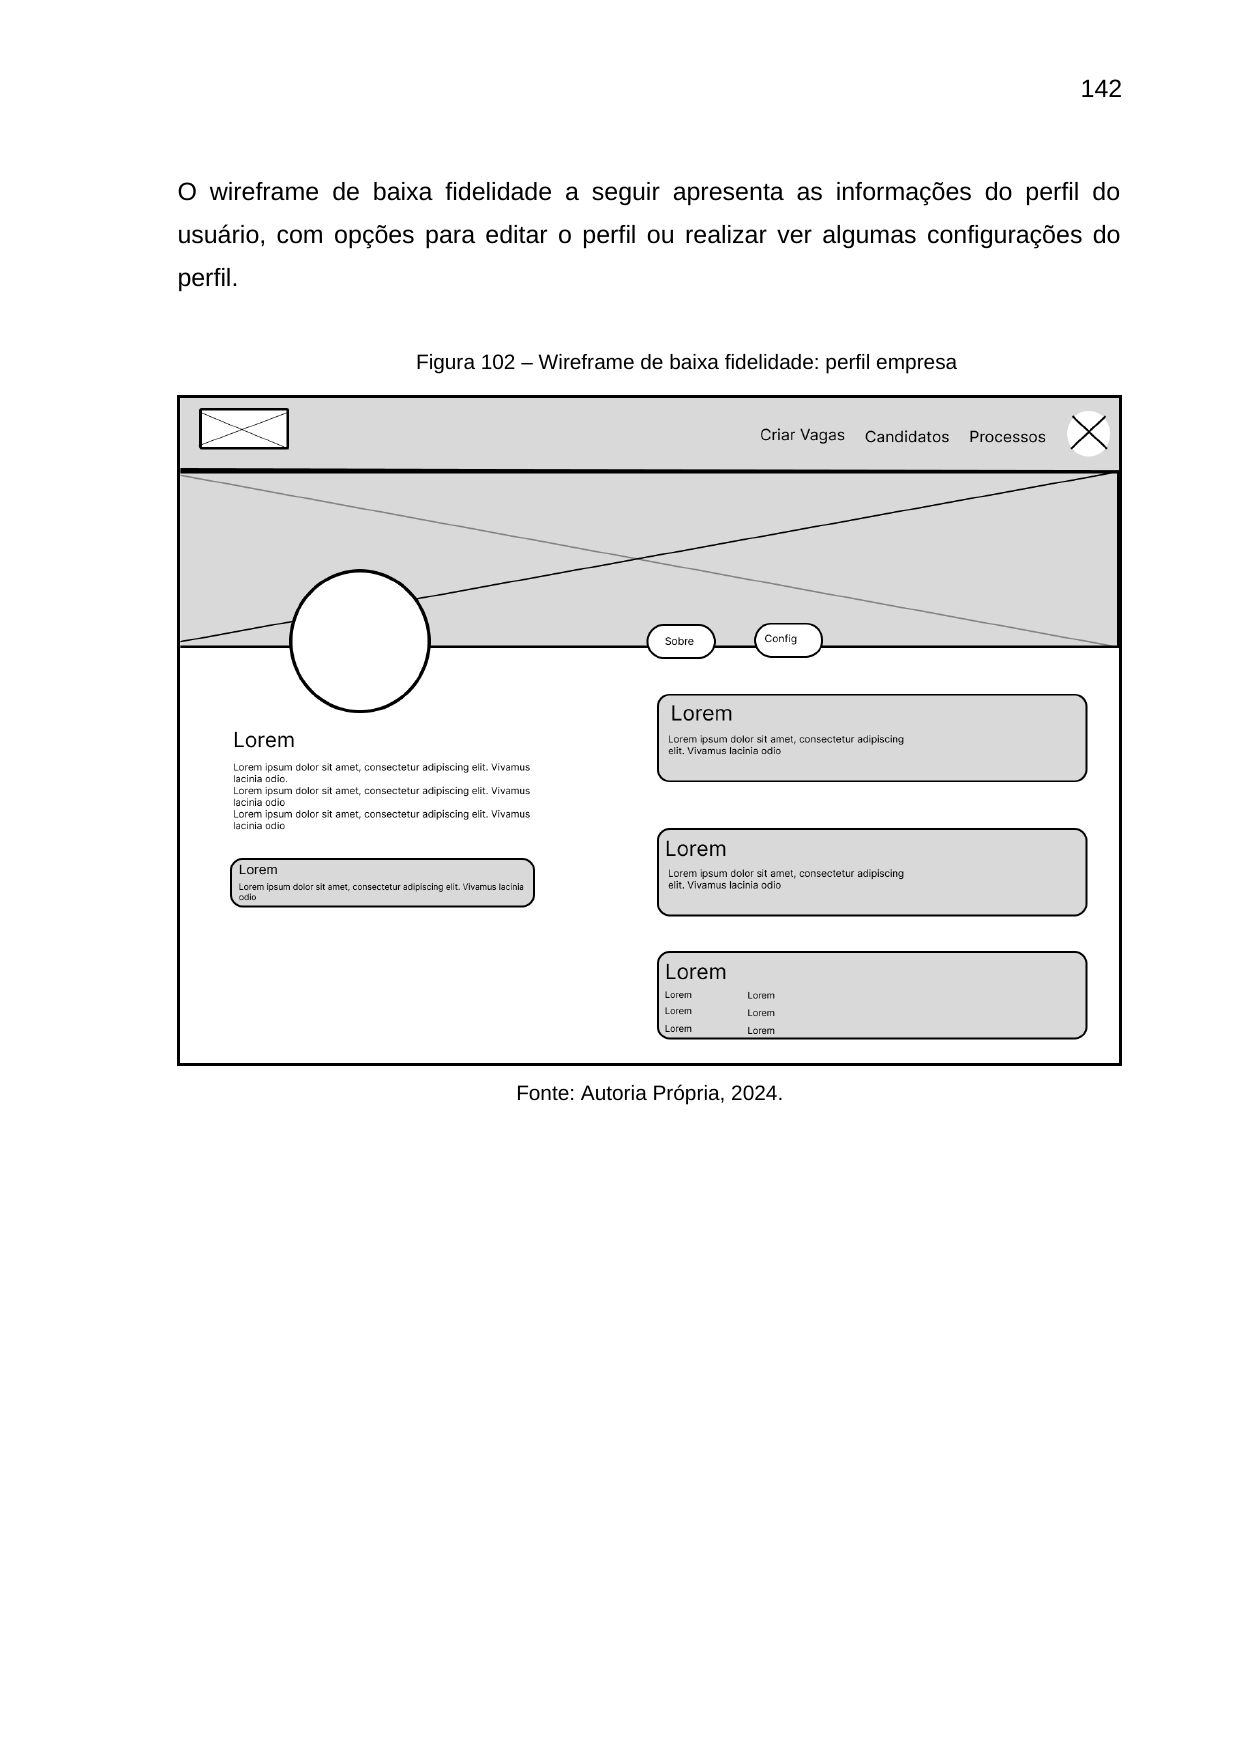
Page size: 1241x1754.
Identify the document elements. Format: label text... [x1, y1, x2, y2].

text Fonte: Autoria Própria, 2024. [177, 1081, 1122, 1104]
text O wireframe de baixa fidelidade a seguir apresenta as informações do perfil do usuário, com opções para editar o perfil ou realizar ver algumas configurações do perfil. [177, 177, 1122, 292]
text Figura 102 – Wireframe de baixa fidelidade: perfil empresa [177, 350, 1122, 374]
picture [180, 398, 1119, 1063]
